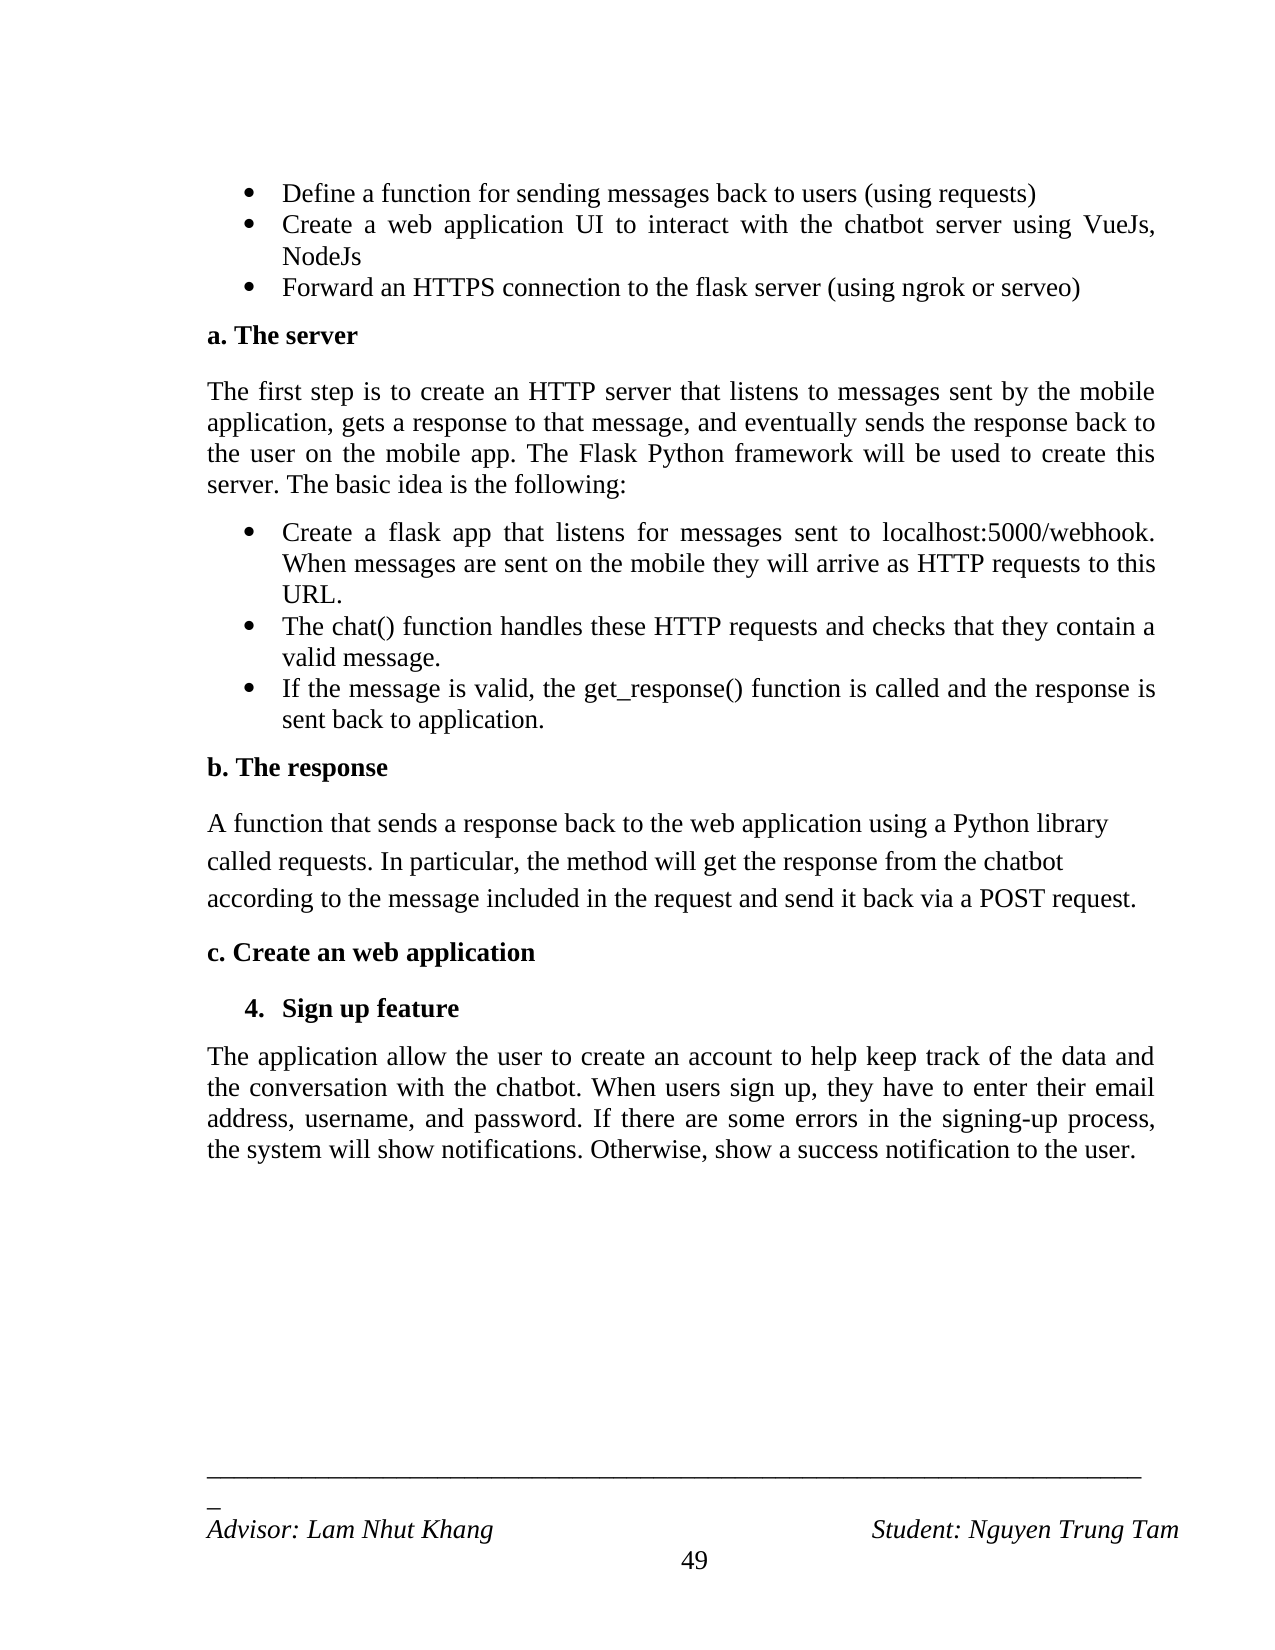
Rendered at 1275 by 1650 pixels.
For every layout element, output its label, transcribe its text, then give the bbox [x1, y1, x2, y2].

list Define a function for sending messages back to users (using requests) [244, 177, 1157, 208]
list Create a web application UI to interact with the chatbot server using VueJs, NodeJs [244, 208, 1157, 271]
text A function that sends a response back to the web application using a Python library called requests. In particular, the method will get the response from the chatbot according to the message included in the request and send it back via a POST request. [207, 807, 1157, 913]
text The first step is to create an HTTP server that listens to messages sent by the mobile application, gets a response to that message, and eventually sends the response back to the user on the mobile app. The Flask Python framework will be used to create this server. The basic idea is the following: [207, 375, 1157, 499]
list Create a flask app that listens for messages sent to localhost:5000/webhook. When messages are sent on the mobile they will arrive as HTTP requests to this URL. [244, 516, 1157, 610]
list Forward an HTTPS connection to the flask server (using ngrok or serveo) [244, 271, 1157, 302]
subtitle Create an web application [207, 936, 1157, 967]
list The chat() function handles these HTTP requests and checks that they contain a valid message. [244, 610, 1157, 672]
subtitle The response [207, 751, 1157, 782]
list If the message is valid, the get_response() function is called and the response is sent back to application. [244, 672, 1157, 734]
list Sign up feature [244, 992, 1157, 1023]
subtitle The server [207, 319, 1157, 350]
text The application allow the user to create an account to help keep track of the data and the conversation with the chatbot. When users sign up, they have to enter their email address, username, and password. If there are some errors in the signing-up process, the system will show notifications. Otherwise, show a success notification to the user. [207, 1040, 1157, 1164]
